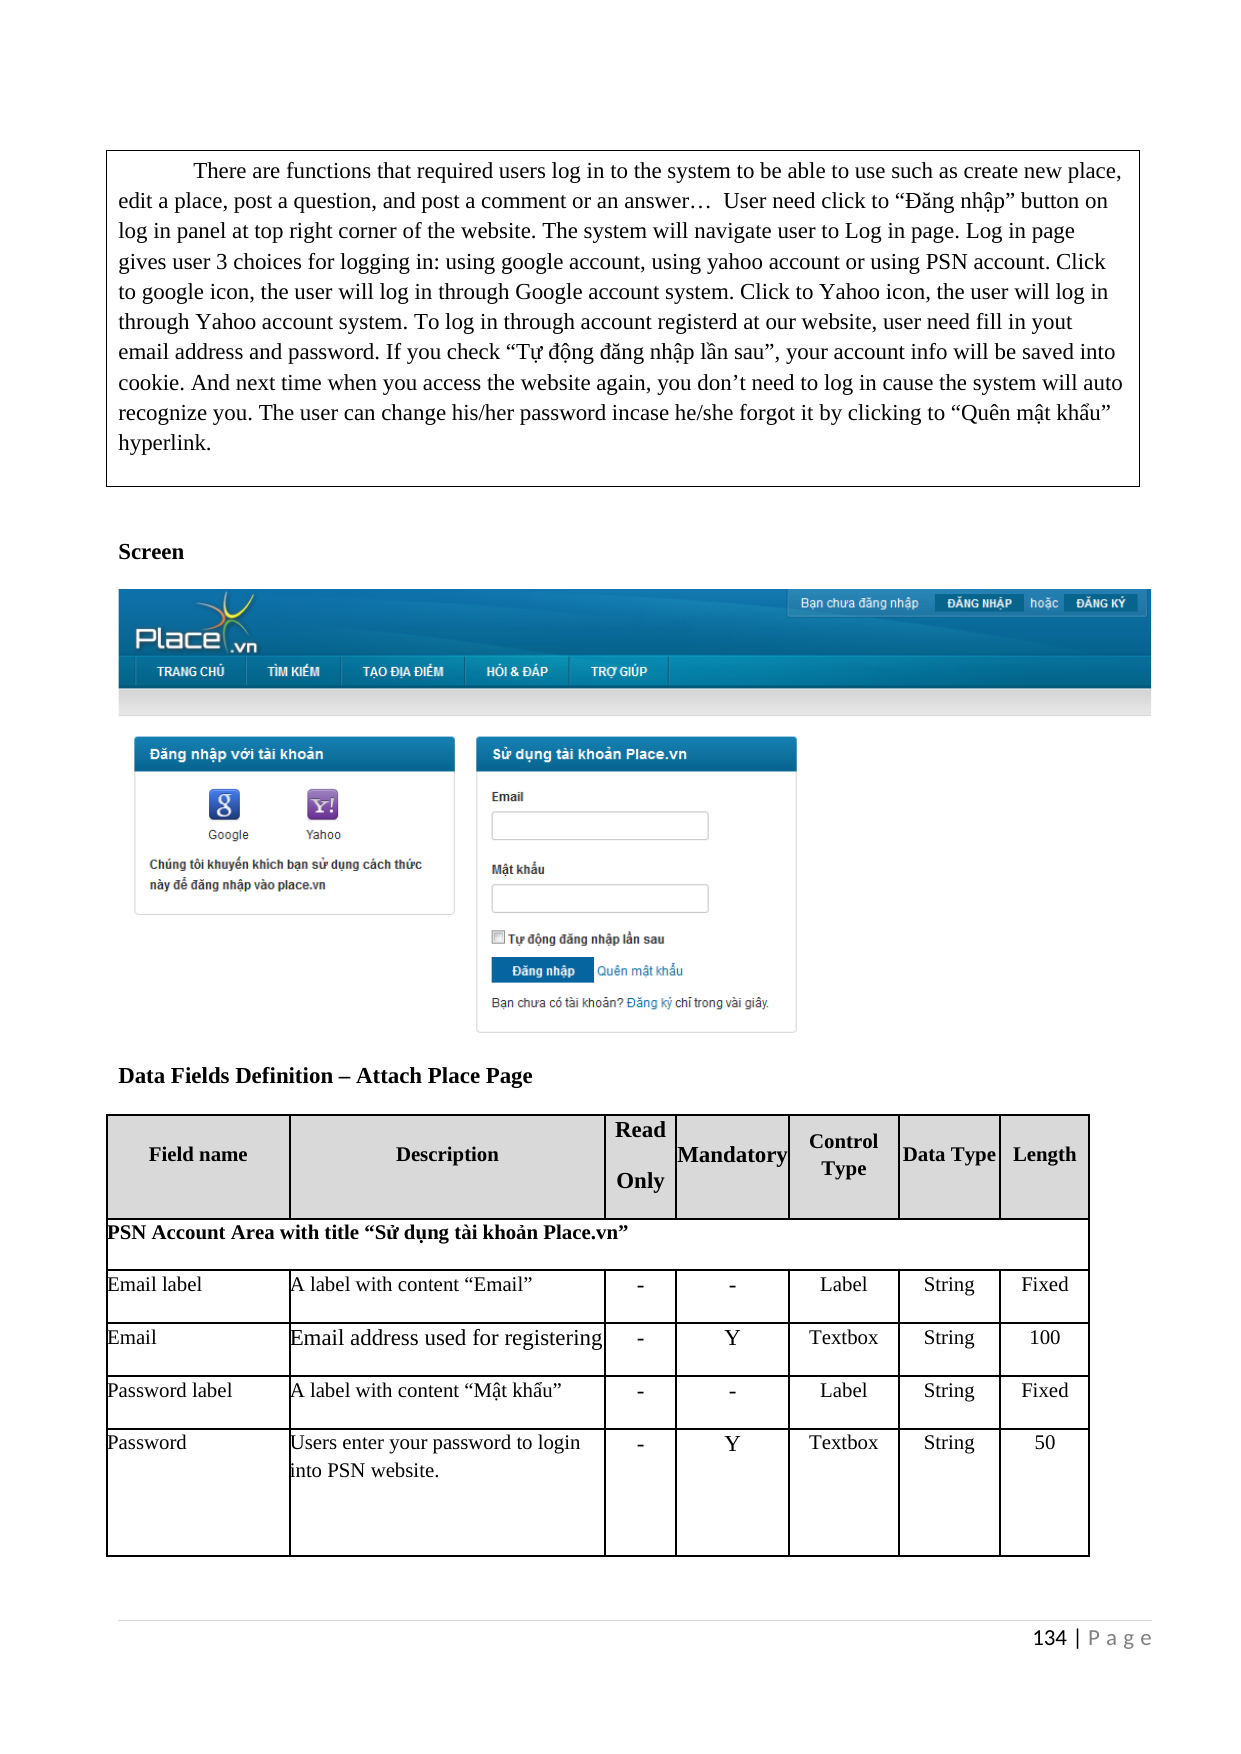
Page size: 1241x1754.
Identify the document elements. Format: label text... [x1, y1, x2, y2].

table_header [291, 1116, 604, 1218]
picture [118, 689, 1152, 1038]
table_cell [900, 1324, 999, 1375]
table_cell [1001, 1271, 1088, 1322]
text Data Fields Definition – Attach Place Page [118, 1063, 1152, 1089]
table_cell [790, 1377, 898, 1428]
picture [422, 667, 429, 676]
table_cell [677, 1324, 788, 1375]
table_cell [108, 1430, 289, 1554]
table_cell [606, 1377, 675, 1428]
picture [529, 666, 542, 675]
picture [298, 667, 305, 676]
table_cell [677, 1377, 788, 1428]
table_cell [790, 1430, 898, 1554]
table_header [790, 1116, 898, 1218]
picture [492, 667, 497, 676]
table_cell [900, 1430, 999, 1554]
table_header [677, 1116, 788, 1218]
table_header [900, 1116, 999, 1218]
picture [171, 667, 191, 676]
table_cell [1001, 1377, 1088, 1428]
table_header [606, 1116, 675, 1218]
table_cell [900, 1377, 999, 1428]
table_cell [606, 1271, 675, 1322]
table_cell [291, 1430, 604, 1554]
picture [276, 666, 287, 676]
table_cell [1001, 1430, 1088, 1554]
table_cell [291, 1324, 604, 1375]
picture [637, 667, 642, 675]
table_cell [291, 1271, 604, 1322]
picture [371, 668, 376, 676]
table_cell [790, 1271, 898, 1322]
picture [118, 589, 1146, 654]
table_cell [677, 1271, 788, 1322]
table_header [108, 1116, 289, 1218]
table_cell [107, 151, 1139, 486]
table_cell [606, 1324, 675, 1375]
picture [512, 667, 518, 675]
picture [311, 667, 319, 676]
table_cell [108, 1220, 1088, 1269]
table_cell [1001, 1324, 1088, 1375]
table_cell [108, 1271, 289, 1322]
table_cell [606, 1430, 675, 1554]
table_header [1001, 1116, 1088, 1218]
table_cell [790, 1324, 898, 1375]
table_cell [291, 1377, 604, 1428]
picture [214, 667, 224, 676]
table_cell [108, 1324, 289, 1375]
picture [623, 668, 633, 676]
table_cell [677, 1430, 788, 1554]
picture [435, 667, 443, 676]
text Screen [118, 538, 1152, 564]
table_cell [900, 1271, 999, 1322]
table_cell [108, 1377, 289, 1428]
picture [398, 667, 410, 678]
